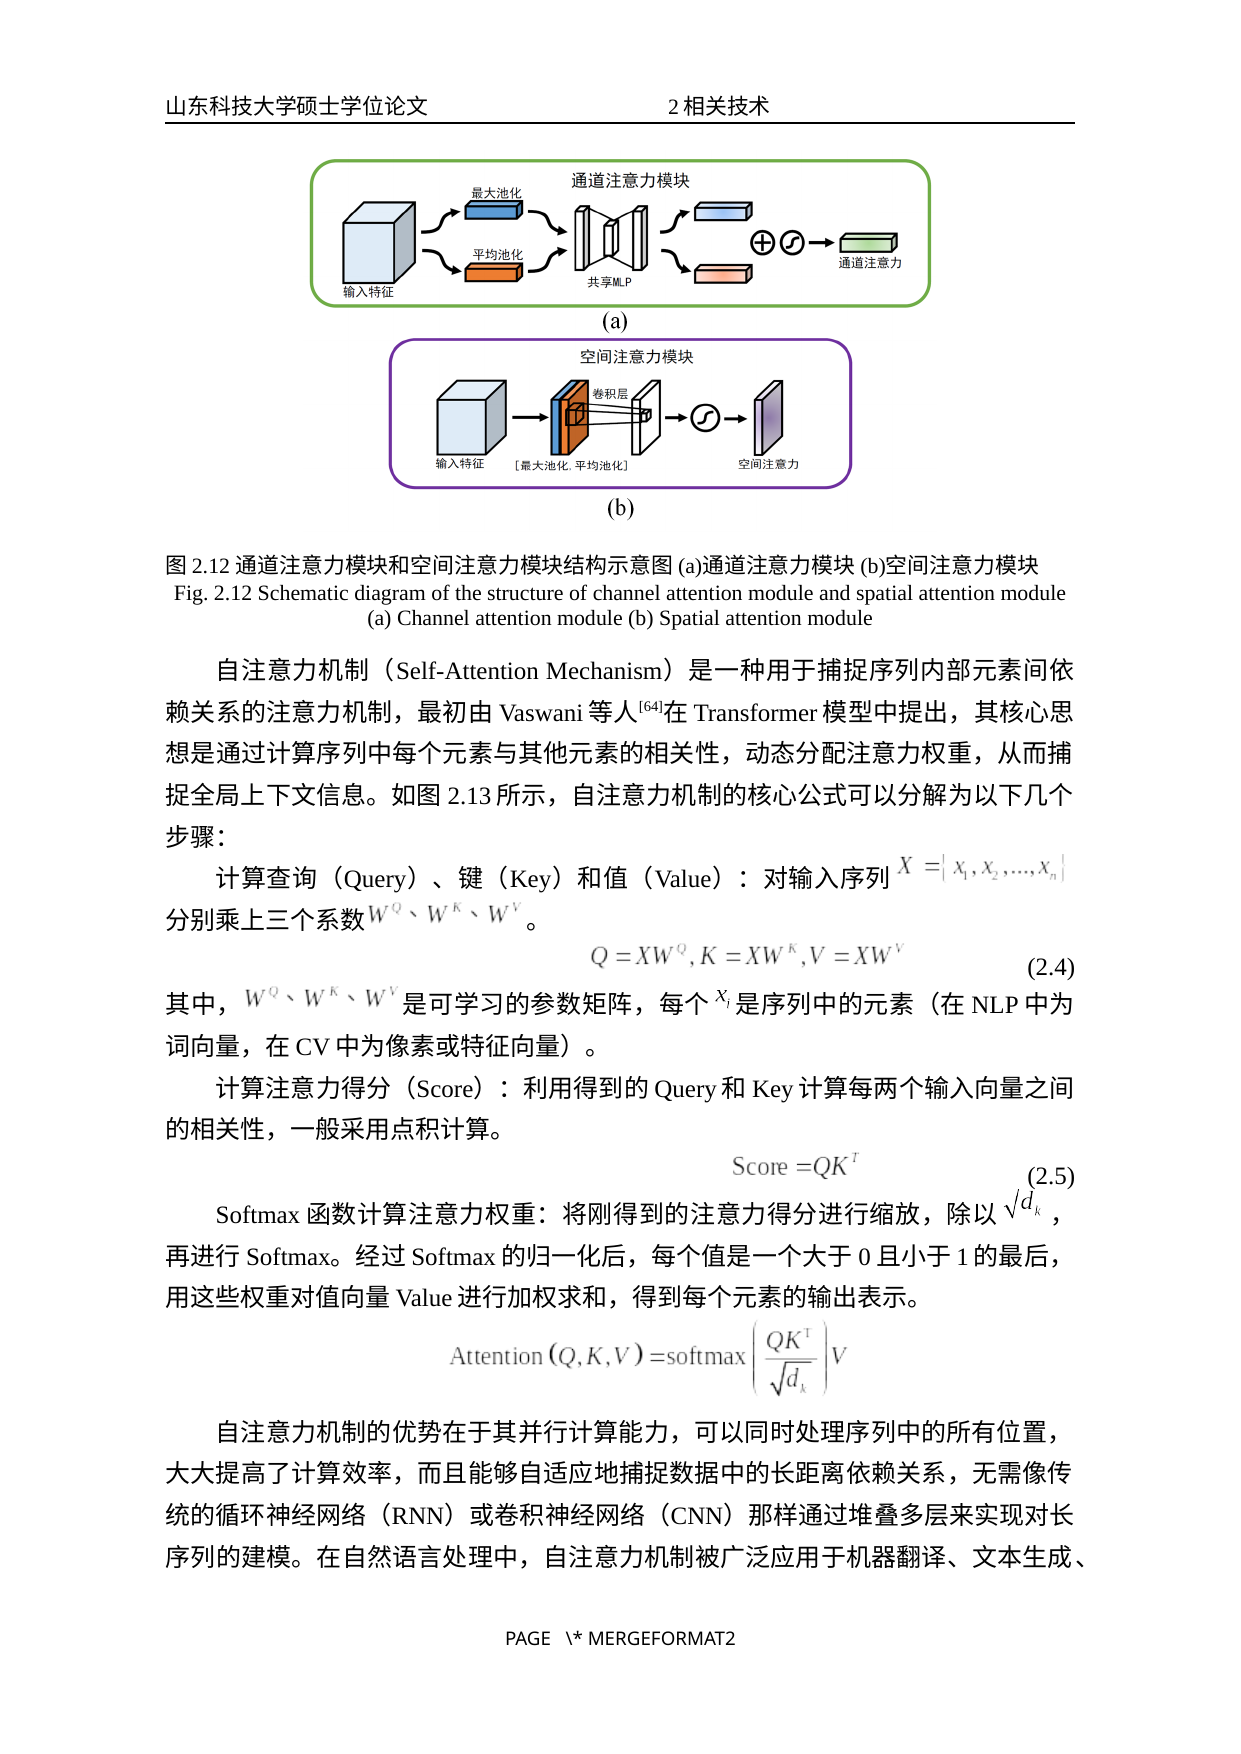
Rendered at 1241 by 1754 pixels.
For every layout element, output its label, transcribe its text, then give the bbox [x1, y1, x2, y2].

text Fig. 2.12 Schematic diagram of the structure of channel attention module and spatial attention module (a) Channel attention module (b) Spatial attention module [165, 579, 1075, 630]
text (2.6) [165, 1315, 1075, 1408]
text Softmax函数计算注意力权重：将刚得到的注意力得分进行缩放，除以，再进行Softmax。经过Softmax的归一化后，每个值是一个大于0且小于1的最后，用这些权重对值向量Value进行加权求和，得到每个元素的输出表示。 [165, 1190, 1075, 1315]
text (2.4) [165, 938, 1075, 981]
text 图2.12 通道注意力模块和空间注意力模块结构示意图 (a)通道注意力模块 (b)空间注意力模块 [165, 548, 1075, 579]
text 其中，是可学习的参数矩阵，每个是序列中的元素（在NLP中为词向量，在CV中为像素或特征向量）。 [165, 981, 1075, 1064]
text 自注意力机制（Self-Attention Mechanism）是一种用于捕捉序列内部元素间依赖关系的注意力机制，最初由Vaswani等人[64]在Transformer模型中提出，其核心思想是通过计算序列中每个元素与其他元素的相关性，动态分配注意力权重，从而捕捉全局上下文信息。如图2.13所示，自注意力机制的核心公式可以分解为以下几个步骤： [165, 646, 1075, 854]
text 计算查询（Query）、键（Key）和值（Value）：对输入序列分别乘上三个系数。 [165, 854, 1075, 938]
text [165, 1408, 1075, 1574]
picture [303, 150, 938, 532]
text (2.5) [165, 1147, 1075, 1190]
text 计算注意力得分（Score）：利用得到的Query和Key计算每两个输入向量之间的相关性，一般采用点积计算。 [165, 1064, 1075, 1147]
